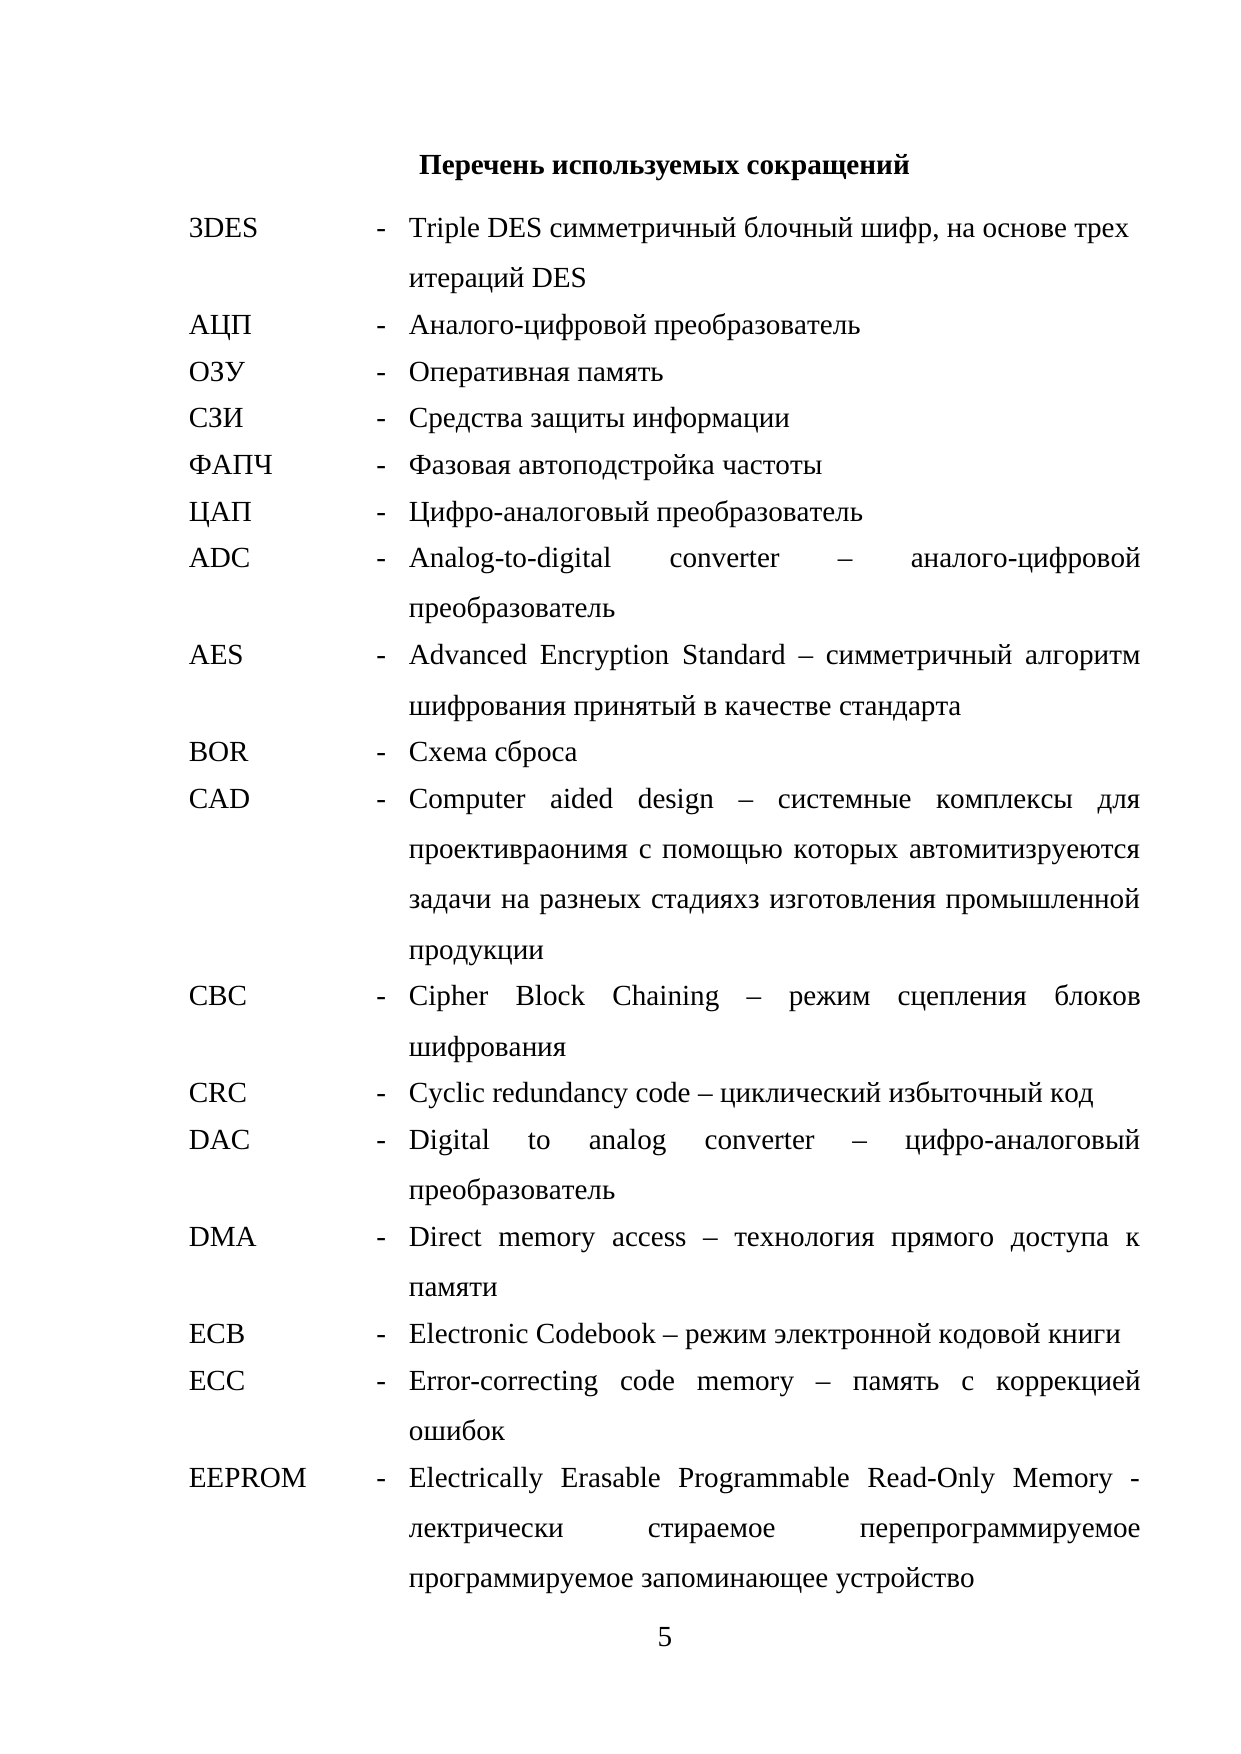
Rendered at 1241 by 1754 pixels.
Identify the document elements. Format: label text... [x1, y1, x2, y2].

table_cell - [365, 1076, 397, 1122]
table_cell Цифро-аналоговый преобразователь [398, 494, 1152, 540]
table_cell Оперативная память [398, 354, 1152, 400]
table_cell Cipher Block Chaining – режим сцепления блоков шифрования [398, 979, 1152, 1076]
table_cell Direct memory access – технология прямого доступа к памяти [398, 1219, 1152, 1316]
table_cell - [365, 447, 397, 494]
table_cell - [365, 1122, 397, 1219]
table_cell CAD [177, 781, 365, 978]
table_cell Аналого-цифровой преобразователь [398, 307, 1152, 354]
table_cell ADC [177, 540, 365, 637]
table_cell Error-correcting code memory – память с коррекцией ошибок [398, 1363, 1152, 1460]
table_cell - [365, 354, 397, 400]
table_cell CBC [177, 979, 365, 1076]
table_header Triple DES симметричный блочный шифр, на основе трех итераций DES [398, 210, 1152, 307]
table_cell Electronic Codebook – режим электронной кодовой книги [398, 1316, 1152, 1363]
table_cell - [365, 1363, 397, 1460]
table_cell Фазовая автоподстройка частоты [398, 447, 1152, 494]
table_cell Analog-to-digital converter – аналого-цифровой преобразователь [398, 540, 1152, 637]
table_cell ECC [177, 1363, 365, 1460]
table_cell - [365, 1219, 397, 1316]
table_cell ЦАП [177, 494, 365, 540]
table_cell Средства защиты информации [398, 400, 1152, 447]
table_cell Сyclic redundancy code – циклический избыточный код [398, 1076, 1152, 1122]
table_header 3DES [177, 210, 365, 307]
table_cell Computer aided design – системные комплексы для проективраонимя с помощью которых автомитизруеются задачи на разнеых стадияхз изготовления промышленной продукции [398, 781, 1152, 978]
table_header - [365, 210, 397, 307]
table_cell - [365, 307, 397, 354]
table_cell - [365, 637, 397, 734]
table_cell AES [177, 637, 365, 734]
table_cell Схема сброса [398, 734, 1152, 781]
table_cell DAC [177, 1122, 365, 1219]
table_cell - [365, 1316, 397, 1363]
table_cell ФАПЧ [177, 447, 365, 494]
table_cell - [365, 781, 397, 978]
table_cell BOR [177, 734, 365, 781]
table_cell - [365, 494, 397, 540]
table_cell Digital to analog converter – цифро-аналоговый преобразователь [398, 1122, 1152, 1219]
table_cell АЦП [177, 307, 365, 354]
table_cell Electrically Erasable Programmable Read-Only Memory - лектрически стираемое перепрограммируемое программируемое запоминающее устройство [398, 1460, 1152, 1607]
table_cell DMA [177, 1219, 365, 1316]
table_cell ECB [177, 1316, 365, 1363]
table_cell - [365, 979, 397, 1076]
table_cell - [365, 734, 397, 781]
table_cell - [365, 540, 397, 637]
table_cell ОЗУ [177, 354, 365, 400]
table_cell - [365, 1460, 397, 1607]
table_cell - [365, 400, 397, 447]
table_cell EEPROM [177, 1460, 365, 1607]
subtitle Перечень используемых сокращений [177, 147, 1152, 181]
table_cell Advanced Encryption Standard – симметричный алгоритм шифрования принятый в качестве стандарта [398, 637, 1152, 734]
table_cell CRC [177, 1076, 365, 1122]
table_cell СЗИ [177, 400, 365, 447]
